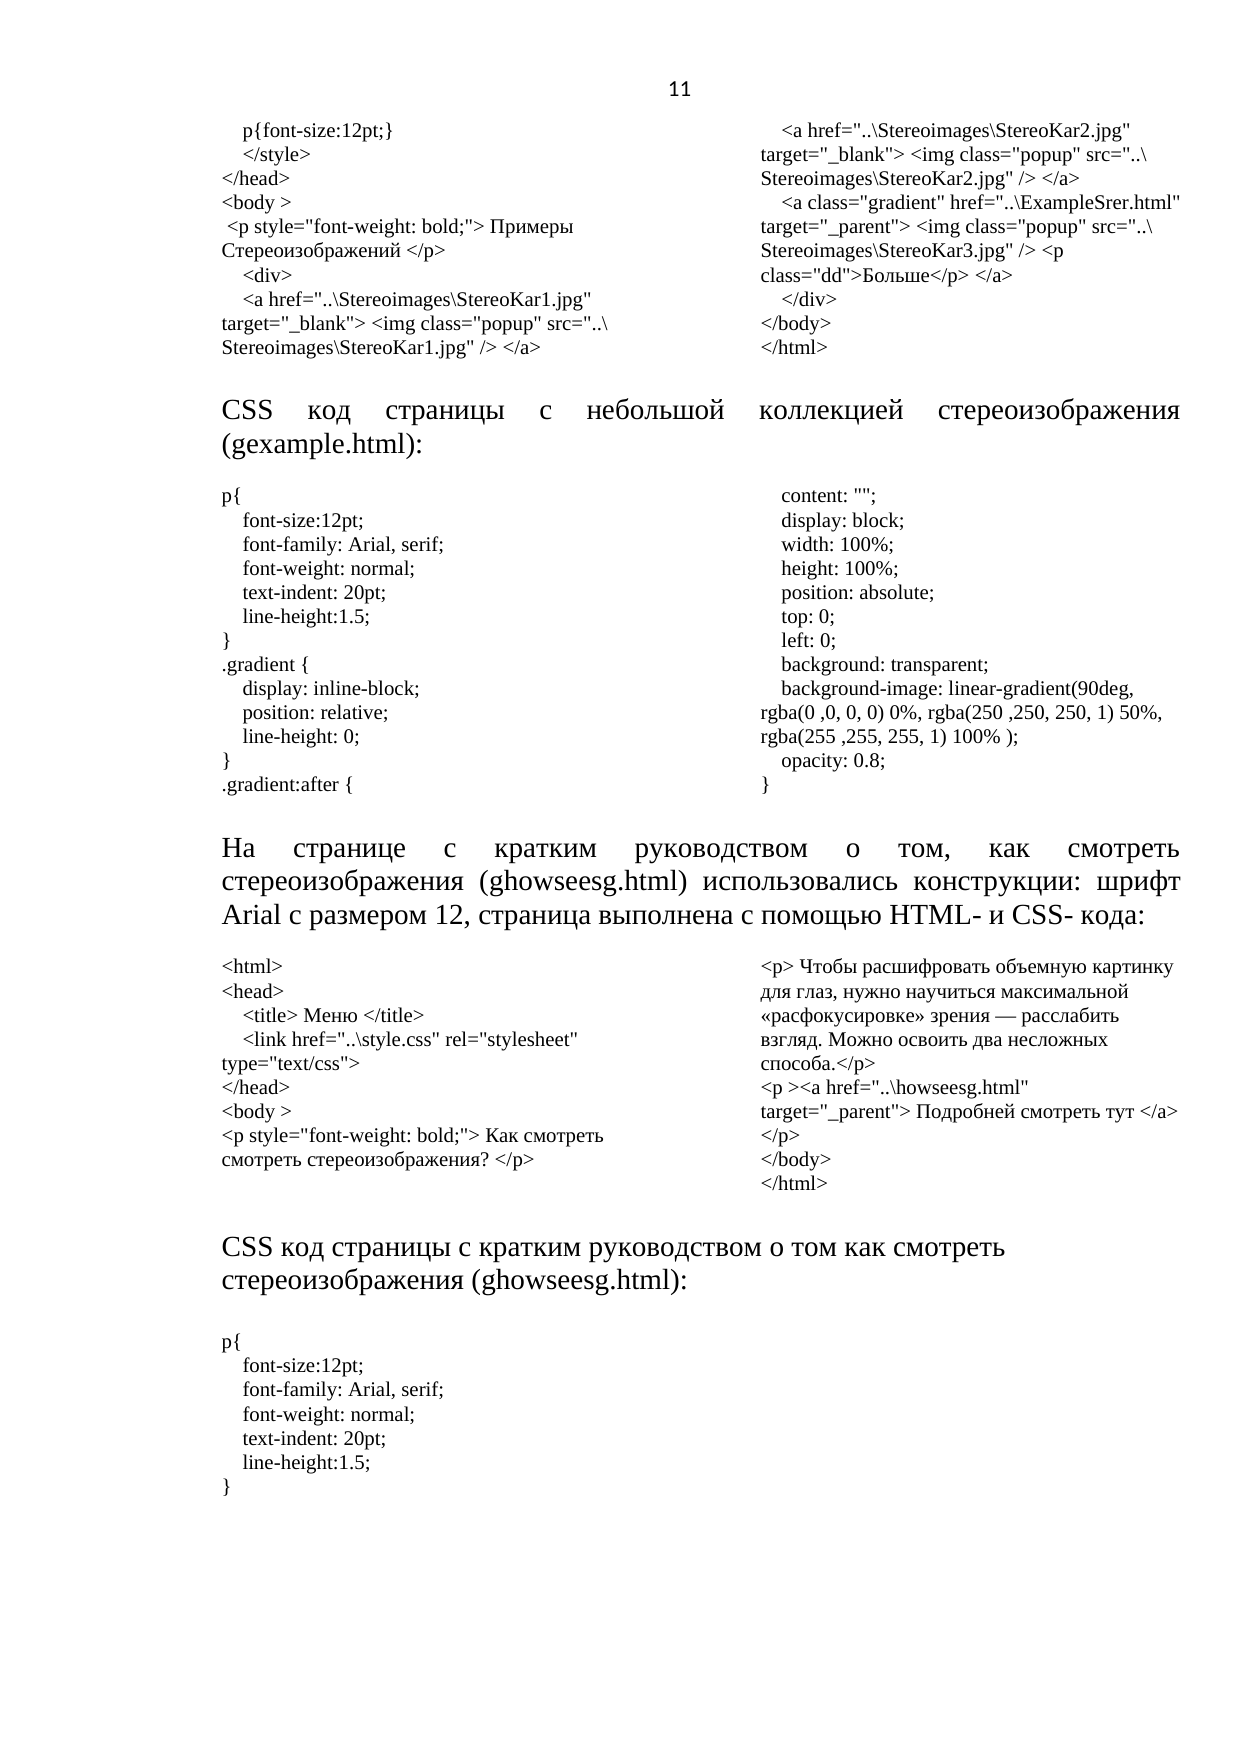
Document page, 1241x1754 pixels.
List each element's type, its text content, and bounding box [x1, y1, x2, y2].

text </style> [221, 142, 642, 166]
text <p style="font-weight: bold;"> Примеры Стереоизображений </p> [221, 214, 642, 262]
text </div> [760, 287, 1181, 311]
text } [221, 628, 642, 652]
text line-height:1.5; [221, 1449, 1181, 1474]
text text-indent: 20pt; [221, 1426, 1181, 1449]
text </head> [221, 1075, 642, 1099]
text position: absolute; [760, 580, 1181, 604]
text p{ [221, 1329, 1181, 1353]
text } [221, 748, 642, 772]
text font-size:12pt; [221, 507, 642, 532]
text <div> [221, 262, 642, 287]
text </body> [760, 311, 1181, 335]
text <p style="font-weight: bold;"> Как смотреть смотреть стереоизображения? </p> [221, 1123, 642, 1171]
text opacity: 0.8; [760, 748, 1181, 772]
text line-height: 0; [221, 724, 642, 748]
text </html> [760, 1171, 1181, 1195]
text background-image: linear-gradient(90deg, rgba(0 ,0, 0, 0) 0%, rgba(250 ,250, 250, 1) 50%, rgba(255 ,255, 255, 1) 100% ); [760, 676, 1181, 748]
text <p> Чтобы расшифровать объемную картинку для глаз, нужно научиться максимальной «расфокусировке» зрения — расслабить взгляд. Можно освоить два несложных способа.</p> [760, 954, 1181, 1075]
text <body > [221, 190, 642, 214]
text background: transparent; [760, 652, 1181, 676]
text <a href="..\Stereoimages\StereoKar1.jpg" target="_blank"> <img class="popup" src="..\Stereoimages\StereoKar1.jpg" /> </a> [221, 287, 642, 359]
text CSS код страницы с кратким руководством о том как смотреть стереоизображения (ghowseesg.html): [221, 1229, 1181, 1296]
text } [221, 1474, 1181, 1498]
text content: ""; [760, 483, 1181, 507]
text } [760, 772, 1181, 796]
text width: 100%; [760, 532, 1181, 556]
text <a class="gradient" href="..\ExampleSrer.html" target="_parent"> <img class="popup" src="..\Stereoimages\StereoKar3.jpg" /> <p class="dd">Больше</p> </a> [760, 190, 1181, 287]
text <title> Меню </title> [221, 1003, 642, 1027]
text font-weight: normal; [221, 1401, 1181, 1426]
text line-height:1.5; [221, 604, 642, 628]
text font-family: Arial, serif; [221, 532, 642, 556]
text <a href="..\Stereoimages\StereoKar2.jpg" target="_blank"> <img class="popup" src="..\Stereoimages\StereoKar2.jpg" /> </a> [760, 118, 1181, 190]
text position: relative; [221, 700, 642, 724]
text На странице с кратким руководством о том, как смотреть стереоизображения (ghowseesg.html) использовались конструкции: шрифт Arial с размером 12, страница выполнена с помощью HTML- и CSS- кода: [221, 830, 1181, 930]
text font-weight: normal; [221, 556, 642, 580]
text top: 0; [760, 604, 1181, 628]
text p{ [221, 483, 642, 507]
text p{font-size:12pt;} [221, 118, 642, 142]
text <p ><a href="..\howseesg.html" target="_parent"> Подробней смотреть тут </a> </p> [760, 1075, 1181, 1147]
text </html> [760, 335, 1181, 359]
text <head> [221, 978, 642, 1003]
text text-indent: 20pt; [221, 580, 642, 604]
text </body> [760, 1147, 1181, 1171]
text </head> [221, 166, 642, 190]
text display: inline-block; [221, 676, 642, 700]
text font-size:12pt; [221, 1353, 1181, 1377]
text height: 100%; [760, 556, 1181, 580]
text <body > [221, 1099, 642, 1123]
text CSS код страницы с небольшой коллекцией стереоизображения (gexample.html): [221, 392, 1181, 459]
text display: block; [760, 507, 1181, 532]
text font-family: Arial, serif; [221, 1377, 1181, 1401]
text .gradient:after { [221, 772, 642, 796]
text left: 0; [760, 628, 1181, 652]
text .gradient { [221, 652, 642, 676]
text <link href="..\style.css" rel="stylesheet" type="text/css"> [221, 1027, 642, 1075]
text <html> [221, 954, 642, 978]
